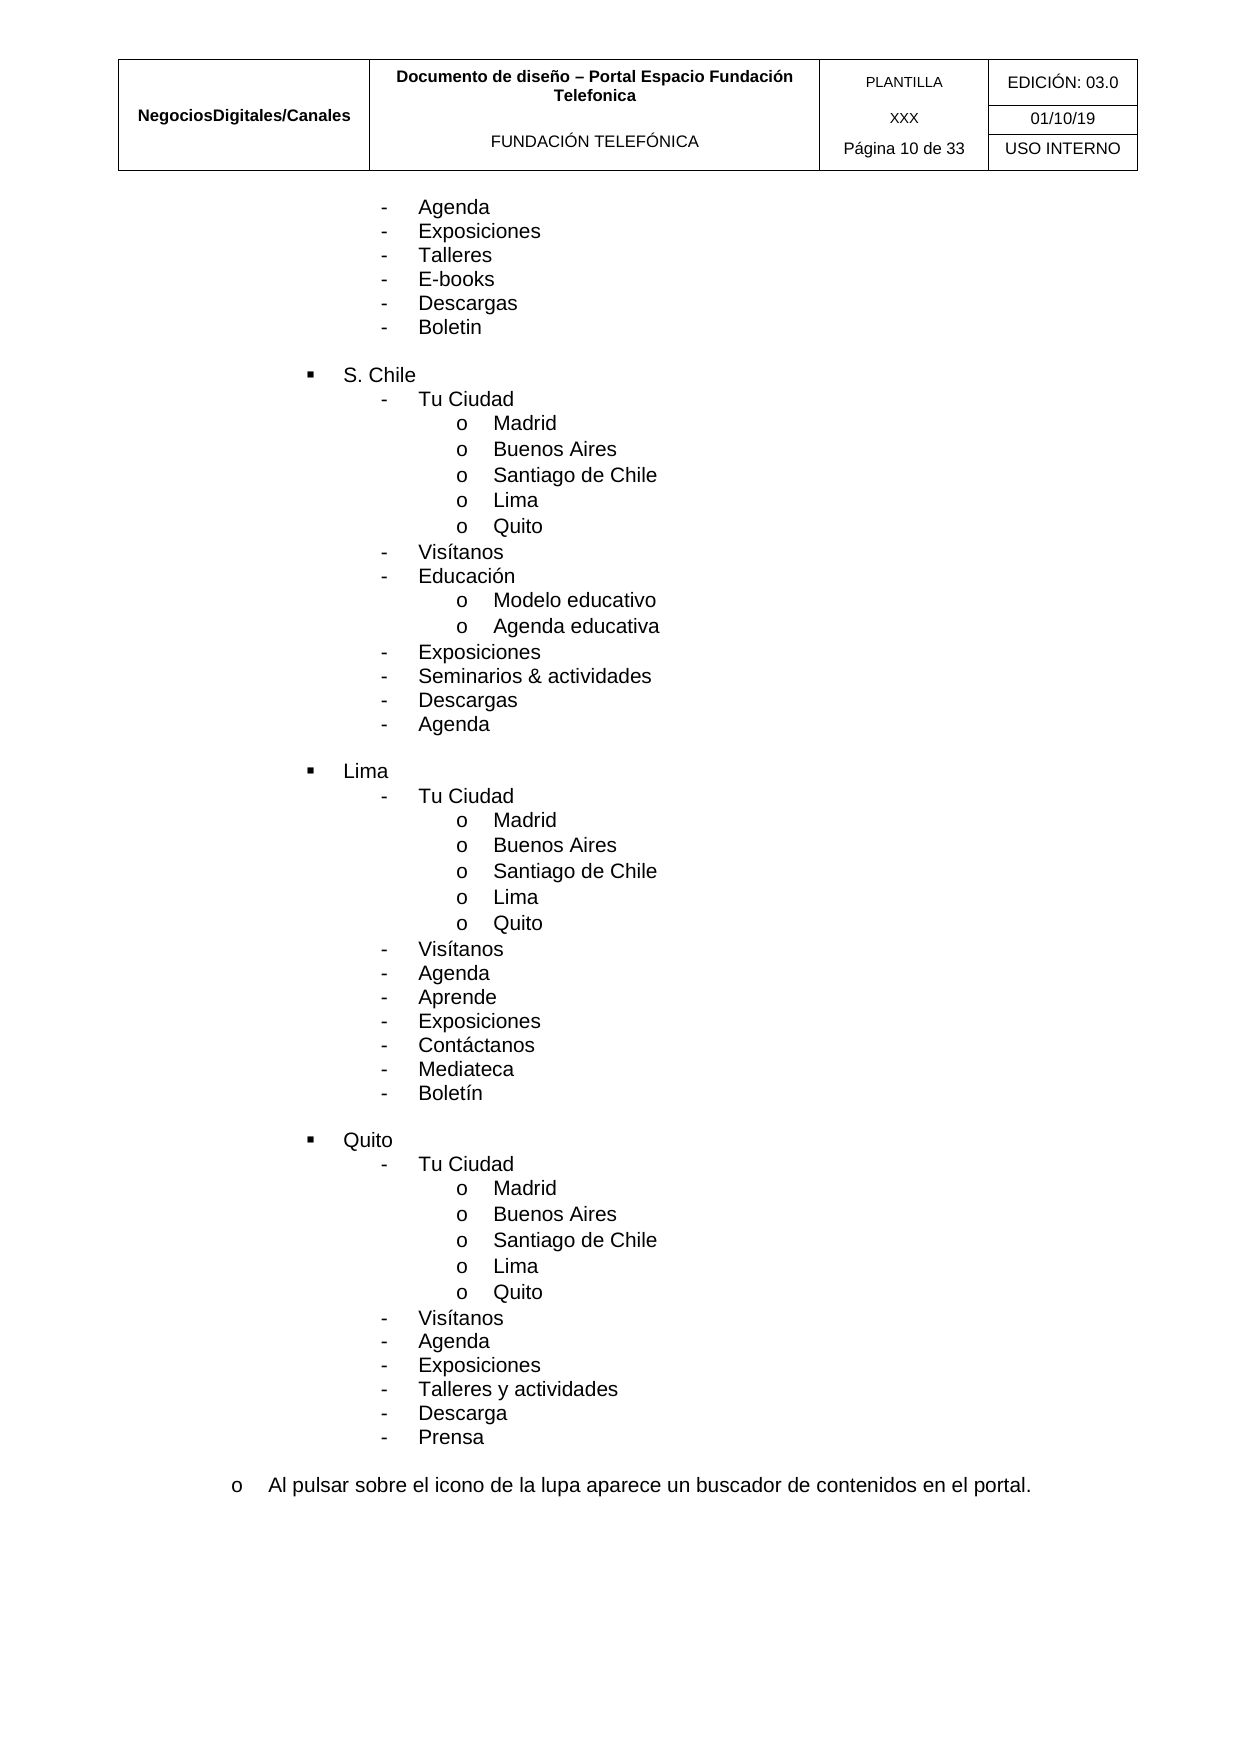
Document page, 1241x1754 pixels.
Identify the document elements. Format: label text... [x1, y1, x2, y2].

list Agenda [381, 1329, 1122, 1353]
list Contáctanos [381, 1032, 1122, 1056]
list Quito [456, 1279, 1122, 1305]
list Exposiciones [381, 1353, 1122, 1377]
list Descarga [381, 1401, 1122, 1425]
list Madrid [456, 807, 1122, 833]
list Santiago de Chile [456, 1228, 1122, 1254]
list Descargas [381, 687, 1122, 711]
list Boletín [381, 1080, 1122, 1104]
list Lima [456, 885, 1122, 911]
list Lima [456, 1254, 1122, 1279]
list Quito [306, 1128, 1122, 1152]
list Visítanos [381, 1305, 1122, 1329]
list Santiago de Chile [456, 462, 1122, 488]
list Educación [381, 564, 1122, 588]
list Mediateca [381, 1056, 1122, 1080]
list Exposiciones [381, 639, 1122, 663]
list Agenda [381, 961, 1122, 984]
list Exposiciones [381, 1008, 1122, 1032]
list Prensa [381, 1425, 1122, 1449]
list Visítanos [381, 937, 1122, 961]
list Buenos Aires [456, 833, 1122, 859]
list Quito [456, 911, 1122, 937]
list Agenda [381, 711, 1122, 735]
list Exposiciones [381, 219, 1122, 243]
list Madrid [456, 411, 1122, 437]
list Lima [306, 759, 1122, 783]
list Visítanos [381, 540, 1122, 564]
list Talleres y actividades [381, 1377, 1122, 1401]
list Al pulsar sobre el icono de la lupa aparece un buscador de contenidos en el portal. [231, 1473, 1122, 1499]
list Agenda [381, 195, 1122, 219]
list S. Chile [306, 363, 1122, 387]
list Boletin [381, 315, 1122, 339]
list Tu Ciudad [381, 783, 1122, 807]
list Madrid [456, 1176, 1122, 1202]
list Talleres [381, 243, 1122, 267]
list Lima [456, 488, 1122, 514]
list E-books [381, 267, 1122, 291]
list Seminarios & actividades [381, 663, 1122, 687]
list Tu Ciudad [381, 387, 1122, 411]
list Aprende [381, 984, 1122, 1008]
list Agenda educativa [456, 614, 1122, 639]
list Buenos Aires [456, 437, 1122, 462]
list Buenos Aires [456, 1202, 1122, 1228]
list Descargas [381, 291, 1122, 315]
list Tu Ciudad [381, 1152, 1122, 1176]
list Quito [456, 514, 1122, 540]
list Modelo educativo [456, 588, 1122, 614]
list Santiago de Chile [456, 859, 1122, 885]
